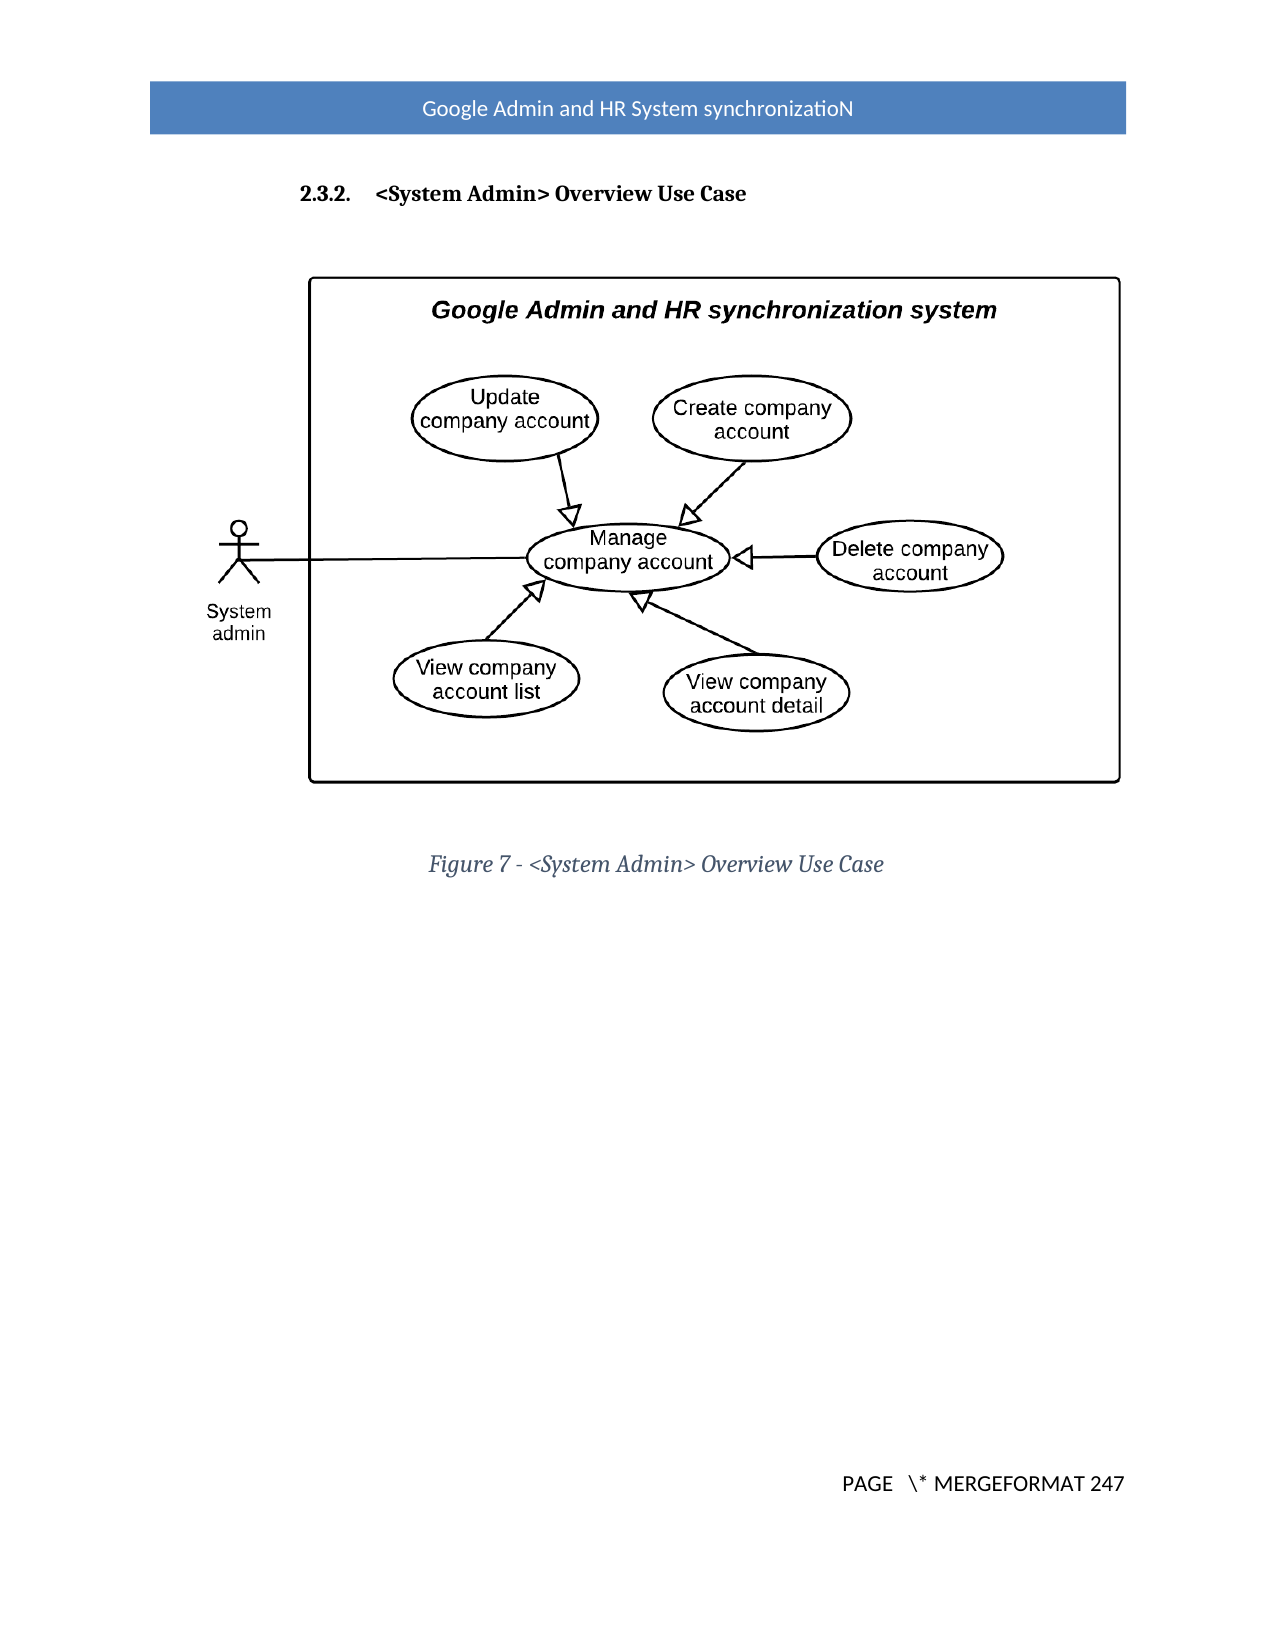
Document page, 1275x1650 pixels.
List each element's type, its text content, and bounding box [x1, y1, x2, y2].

picture [187, 240, 1163, 817]
subtitle <System Admin> Overview Use Case [300, 181, 1125, 207]
text Figure 7 - <System Admin> Overview Use Case [187, 849, 1125, 878]
